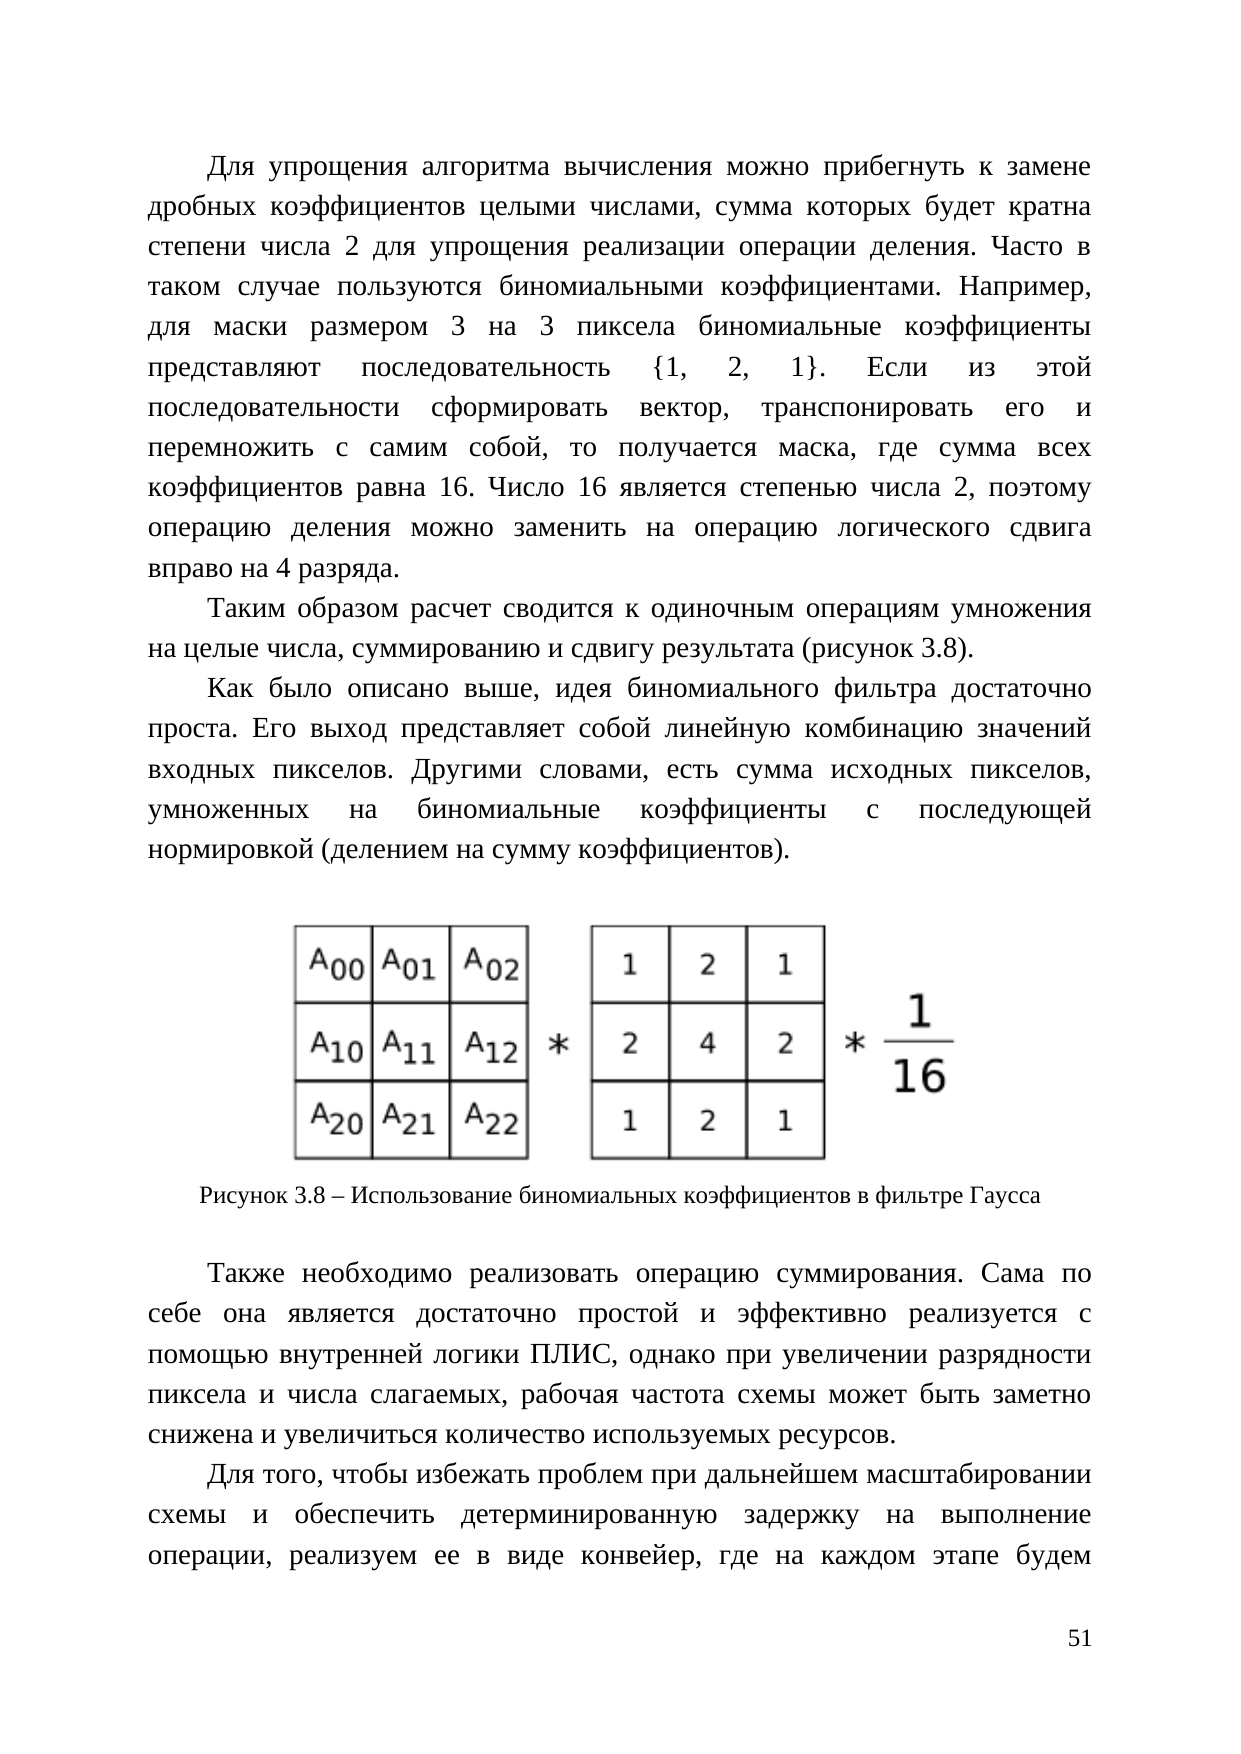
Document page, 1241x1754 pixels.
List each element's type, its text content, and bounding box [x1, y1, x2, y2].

text Рисунок 3.8 – Использование биномиальных коэффициентов в фильтре Гаусса [148, 1181, 1092, 1209]
text Также необходимо реализовать операцию суммирования. Сама по себе она является достаточно простой и эффективно реализуется с помощью внутренней логики ПЛИС, однако при увеличении разрядности пиксела и числа слагаемых, рабочая частота схемы может быть заметно снижена и увеличиться количество используемых ресурсов. [148, 1255, 1092, 1450]
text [148, 1456, 1092, 1570]
text Для упрощения алгоритма вычисления можно прибегнуть к замене дробных коэффициентов целыми числами, сумма которых будет кратна степени числа 2 для упрощения реализации операции деления. Часто в таком случае пользуются биномиальными коэффициентами. Например, для маски размером 3 на 3 пиксела биномиальные коэффициенты представляют последовательность {1, 2, 1}. Если из этой последовательности сформировать вектор, транспонировать его и перемножить с самим собой, то получается маска, где сумма всех коэффициентов равна 16. Число 16 является степенью числа 2, поэтому операцию деления можно заменить на операцию логического сдвига вправо на 4 разряда. [148, 148, 1092, 583]
picture [277, 911, 963, 1175]
text Таким образом расчет сводится к одиночным операциям умножения на целые числа, суммированию и сдвигу результата (рисунок 3.8). [148, 590, 1092, 664]
text Как было описано выше, идея биномиального фильтра достаточно проста. Его выход представляет собой линейную комбинацию значений входных пикселов. Другими словами, есть сумма исходных пикселов, умноженных на биномиальные коэффициенты с последующей нормировкой (делением на сумму коэффициентов). [148, 670, 1092, 865]
